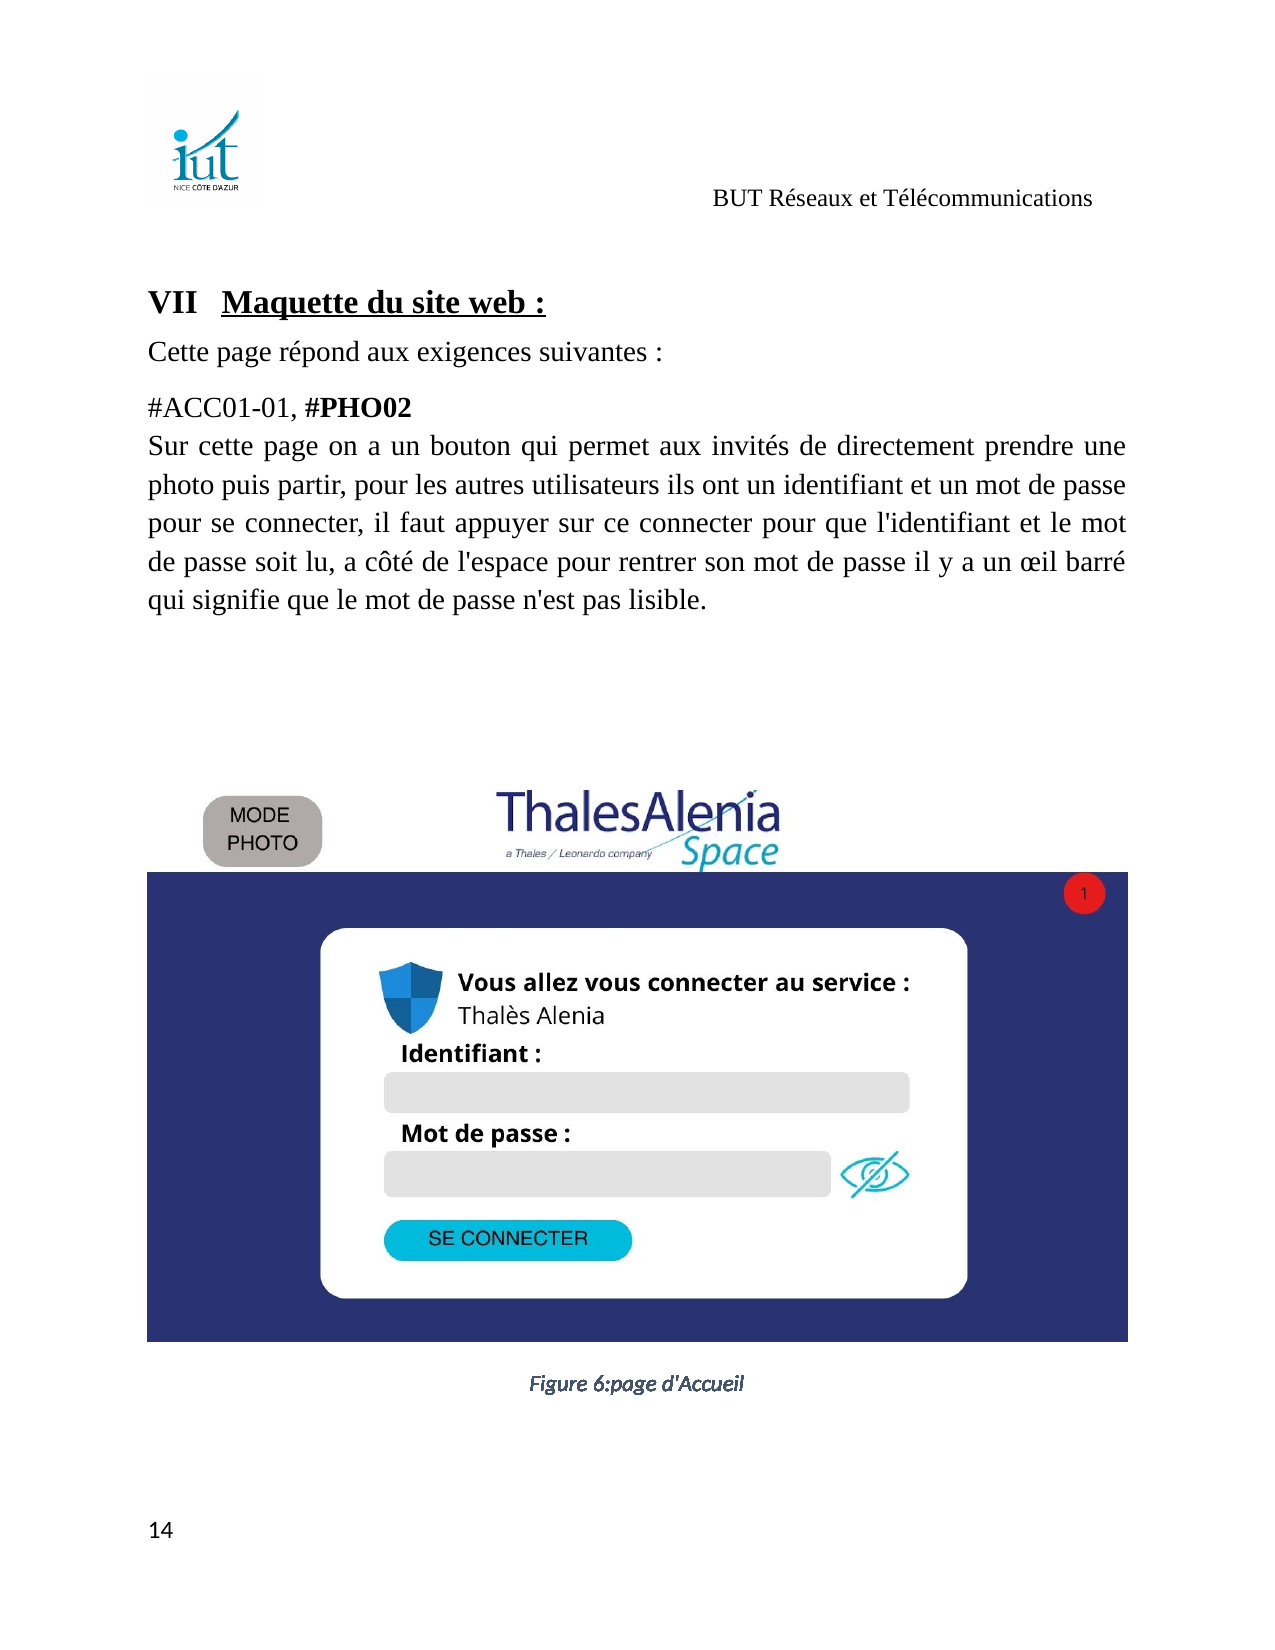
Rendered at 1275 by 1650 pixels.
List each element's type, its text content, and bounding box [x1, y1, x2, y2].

text #ACC01-01, #PHO02 [148, 390, 1127, 423]
picture [147, 75, 263, 207]
text Sur cette page on a un bouton qui permet aux invités de directement prendre une photo puis partir, pour les autres utilisateurs ils ont un identifiant et un mot de passe pour se connecter, il faut appuyer sur ce connecter pour que l'identifiant et le mot de passe soit lu, a côté de l'espace pour rentrer son mot de passe il y a un œil barré qui signifie que le mot de passe n'est pas lisible. [148, 428, 1127, 616]
text Cette page répond aux exigences suivantes : [148, 334, 1127, 368]
picture [147, 790, 1128, 1342]
subtitle Maquette du site web : [148, 282, 1127, 321]
